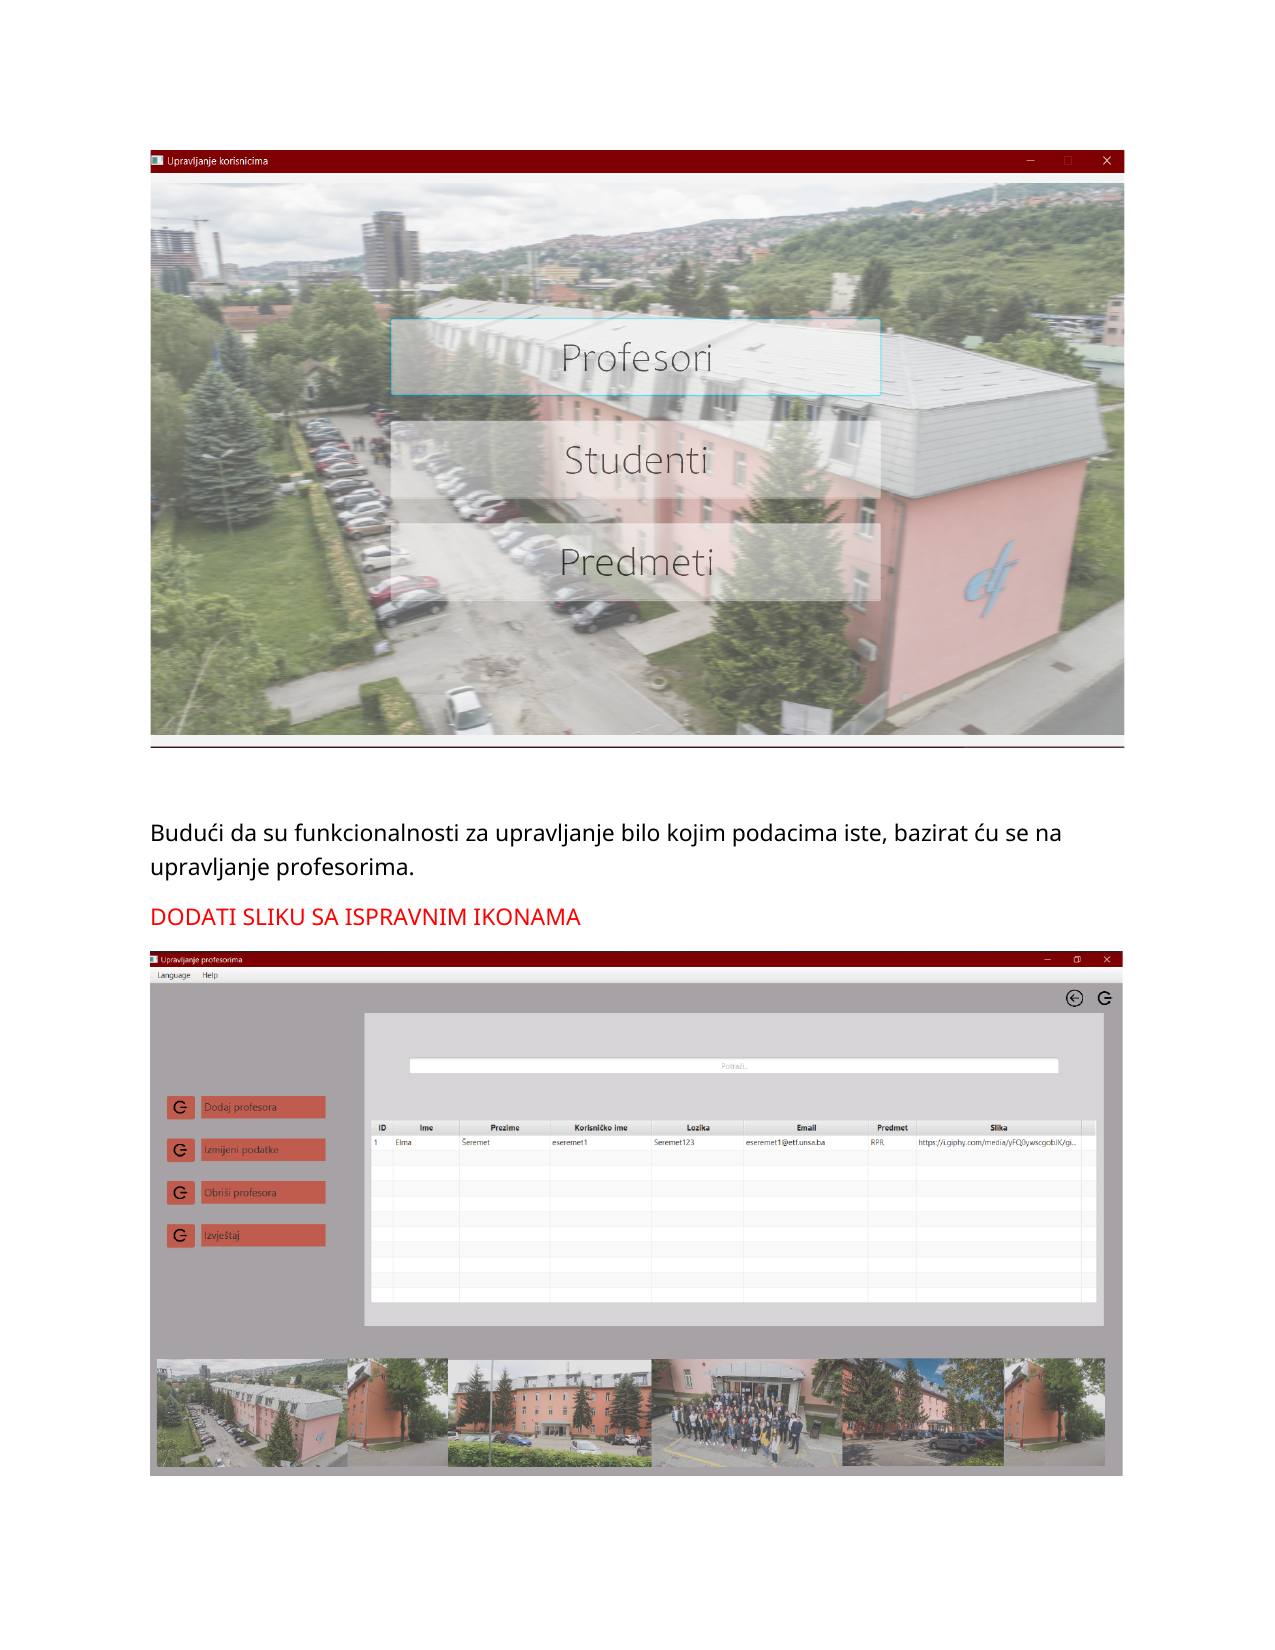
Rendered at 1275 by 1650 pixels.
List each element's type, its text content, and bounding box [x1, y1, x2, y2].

text DODATI SLIKU SA ISPRAVNIM IKONAMA [150, 901, 1125, 932]
picture [150, 150, 1125, 748]
text Budući da su funkcionalnosti za upravljanje bilo kojim podacima iste, bazirat ću se na upravljanje profesorima. [150, 817, 1125, 882]
picture [150, 951, 1123, 1476]
